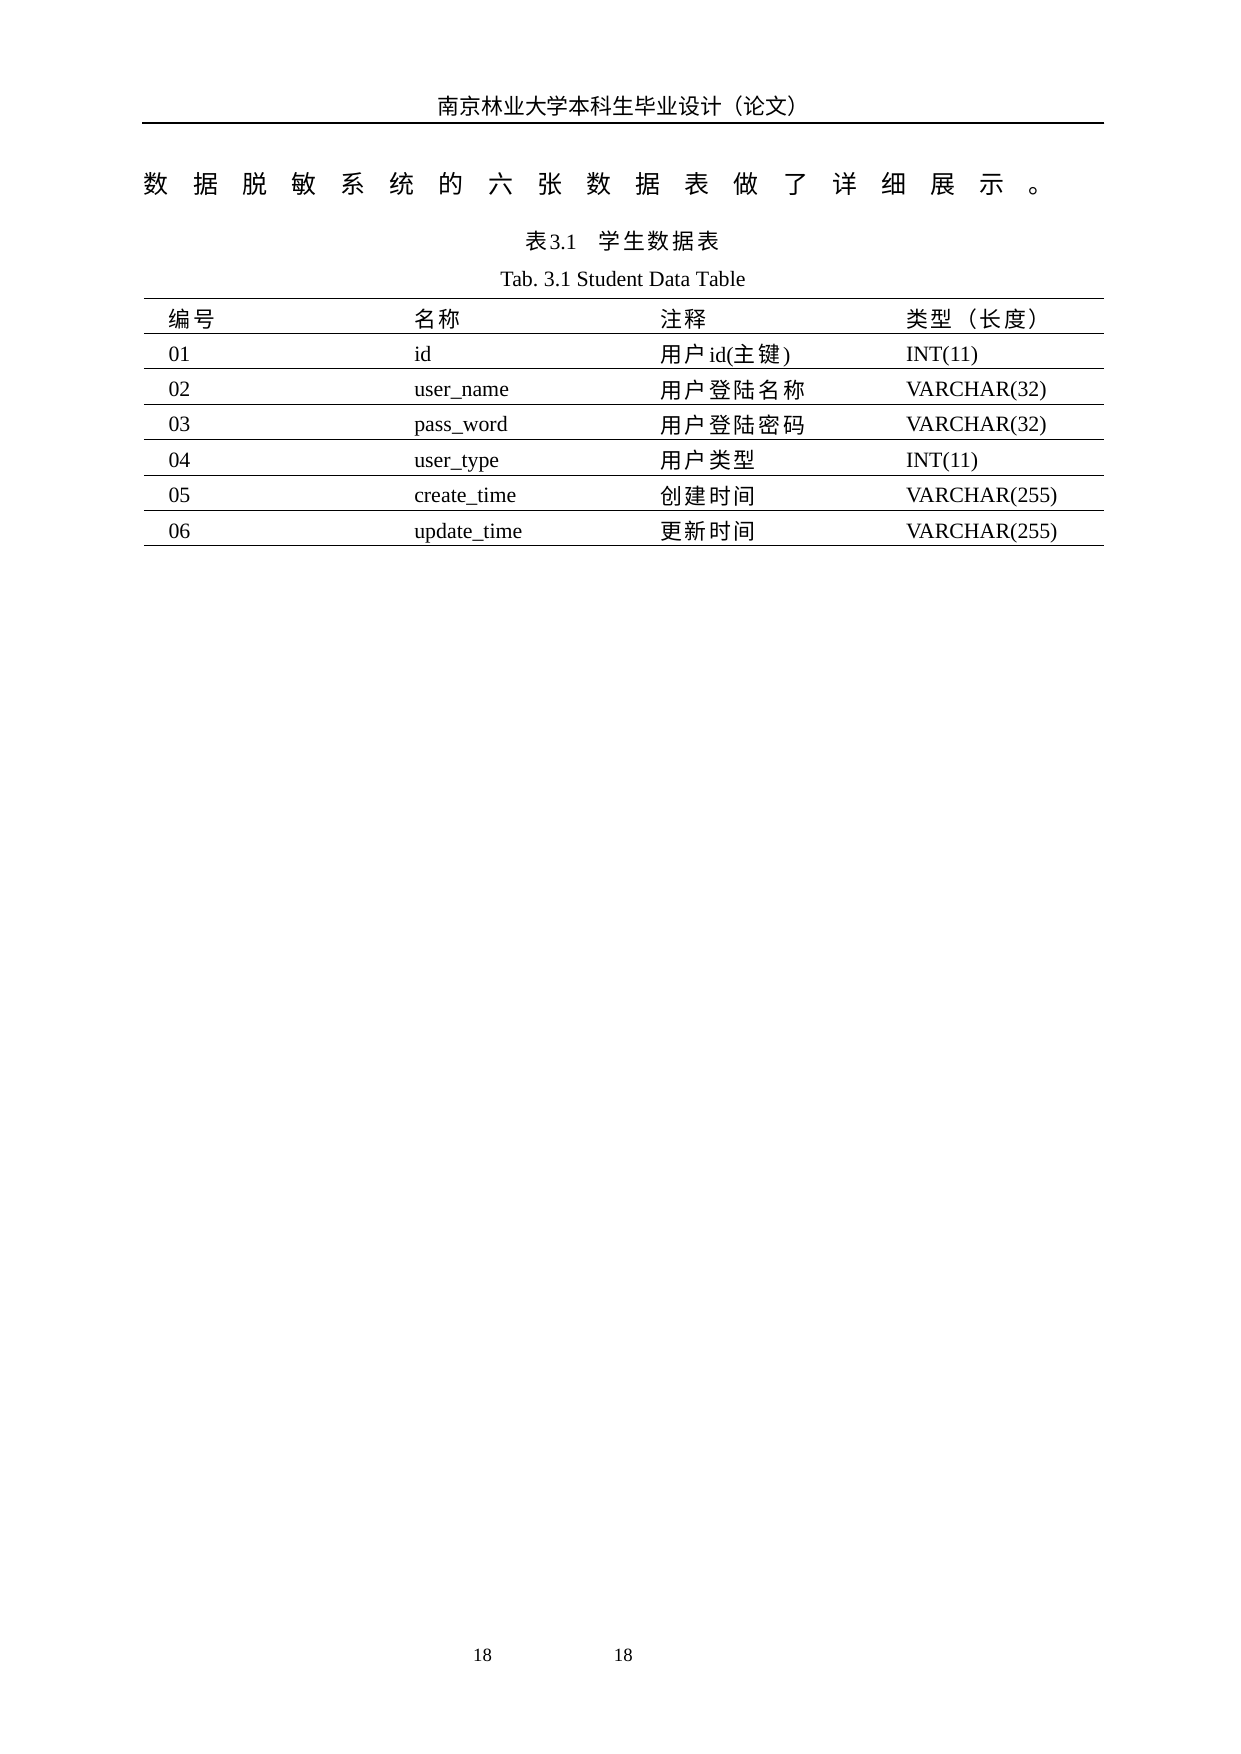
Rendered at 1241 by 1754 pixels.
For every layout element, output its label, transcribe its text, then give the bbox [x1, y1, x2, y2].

table_cell INT(11) [871, 334, 1103, 368]
table_cell 05 [144, 476, 378, 510]
table_cell 用户登陆密码 [625, 405, 871, 439]
table_cell 04 [144, 440, 378, 474]
table_cell 06 [144, 511, 378, 545]
table_cell user_name [379, 369, 625, 404]
table_cell create_time [379, 476, 625, 510]
table_header 类型（长度） [871, 299, 1103, 333]
text 表3.1学生数据表 [101, 221, 1102, 259]
table_cell 03 [144, 405, 378, 439]
table_cell 用户类型 [625, 440, 871, 474]
table_cell 创建时间 [625, 476, 871, 510]
table_header 编号 [144, 299, 378, 333]
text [144, 164, 1102, 202]
table_cell 更新时间 [625, 511, 871, 545]
table_header 注释 [625, 299, 871, 333]
table_cell user_type [379, 440, 625, 474]
table_header 名称 [379, 299, 625, 333]
table_cell VARCHAR(32) [871, 369, 1103, 404]
table_cell id [379, 334, 625, 368]
table_cell 用户登陆名称 [625, 369, 871, 404]
table_cell VARCHAR(32) [871, 405, 1103, 439]
table_cell 01 [144, 334, 378, 368]
table_cell 02 [144, 369, 378, 404]
table_cell VARCHAR(255) [871, 476, 1103, 510]
text Tab. 3.1 Student Data Table [101, 259, 1102, 297]
table_cell VARCHAR(255) [871, 511, 1103, 545]
table_cell update_time [379, 511, 625, 545]
table_cell 用户id(主键) [625, 334, 871, 368]
table_cell INT(11) [871, 440, 1103, 474]
table_cell pass_word [379, 405, 625, 439]
